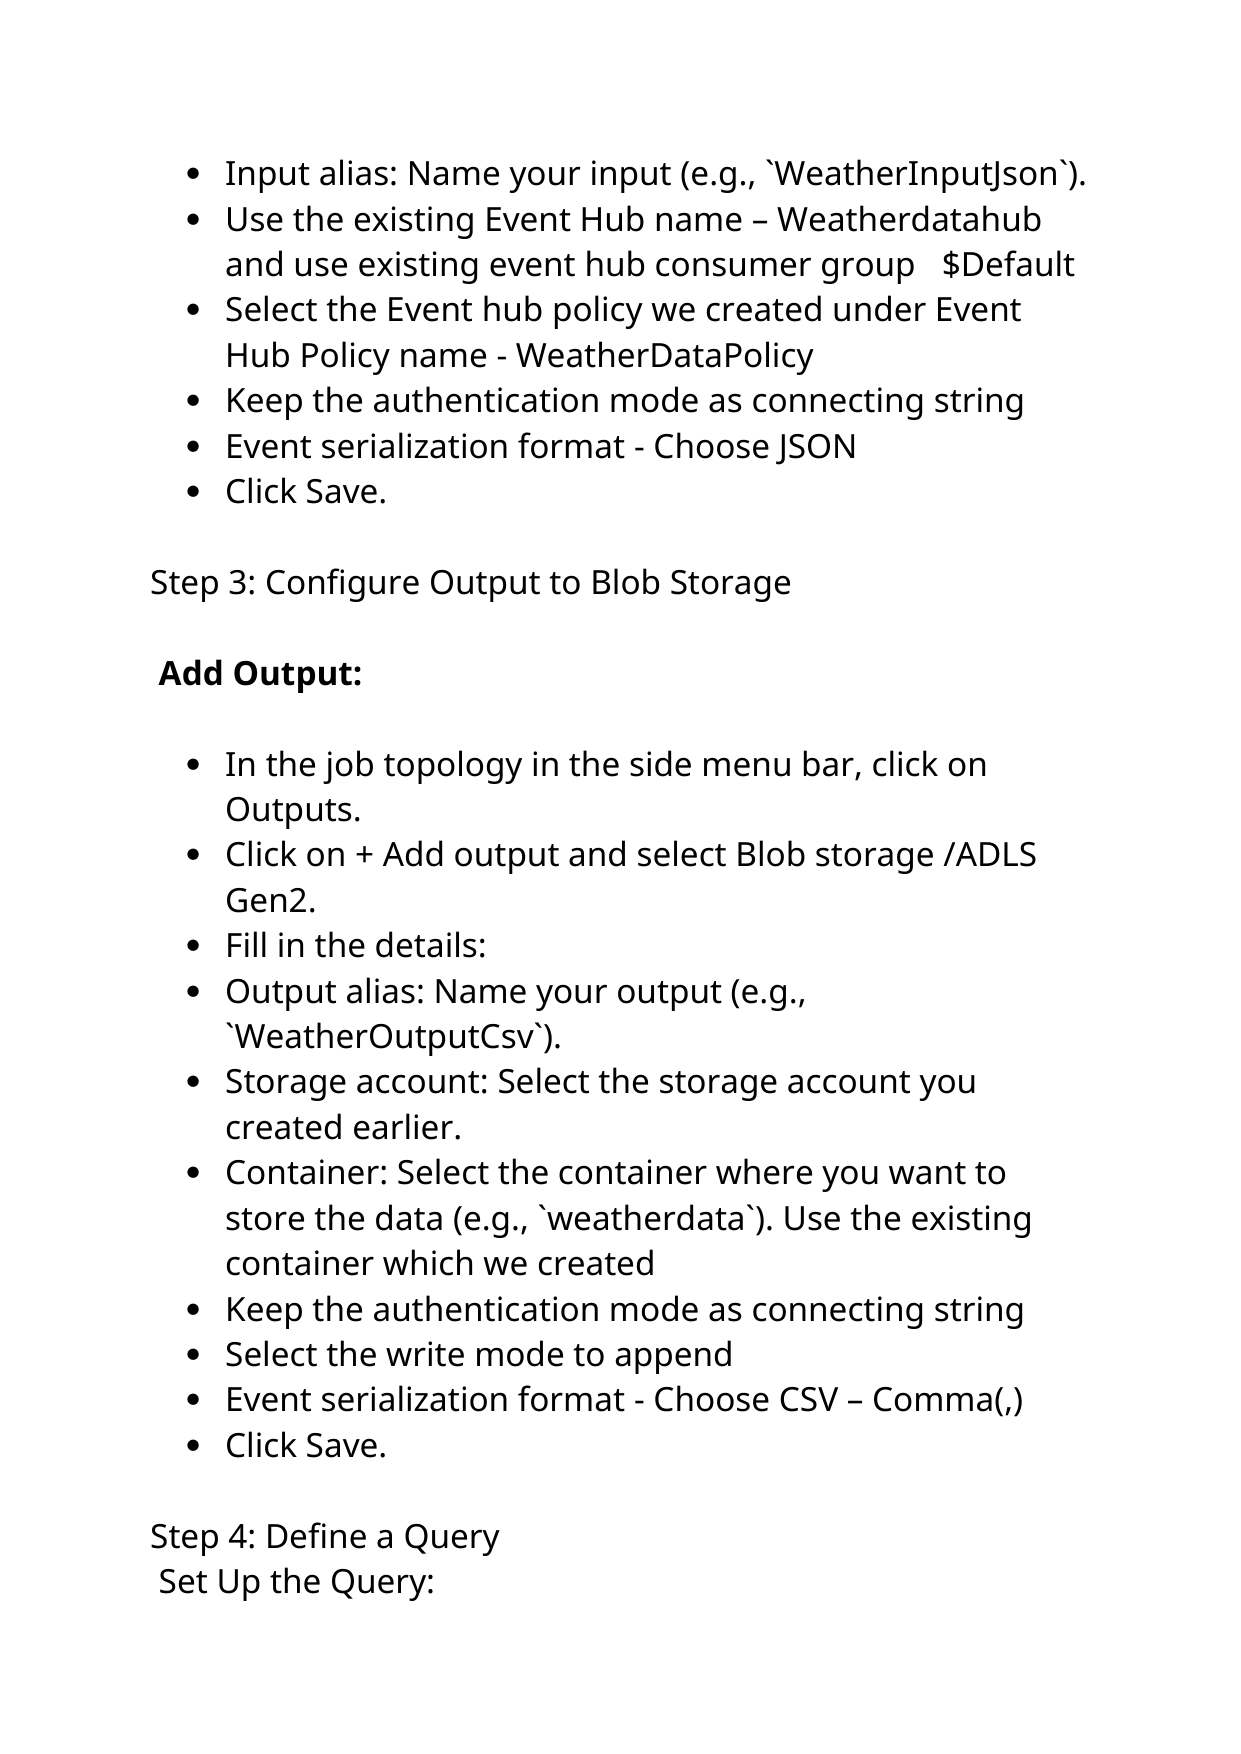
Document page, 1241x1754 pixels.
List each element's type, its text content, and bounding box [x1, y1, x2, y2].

list Container: Select the container where you want to store the data (e.g., `weatherdata`). Use the existing container which we created [187, 1149, 1090, 1285]
text Add Output: [150, 649, 1090, 695]
text Step 3: Configure Output to Blob Storage [150, 559, 1090, 604]
list Keep the authentication mode as connecting string [187, 377, 1090, 422]
list Storage account: Select the storage account you created earlier. [187, 1058, 1090, 1149]
list Output alias: Name your output (e.g., `WeatherOutputCsv`). [187, 967, 1090, 1058]
list Select the Event hub policy we created under Event Hub Policy name - WeatherDataPolicy [187, 286, 1090, 377]
list Step 4: Define a Query [150, 1512, 1090, 1558]
list Keep the authentication mode as connecting string [187, 1285, 1090, 1331]
list Event serialization format - Choose CSV – Comma(,) [187, 1376, 1090, 1422]
list Use the existing Event Hub name – Weatherdatahub and use existing event hub consumer group $Default [187, 195, 1090, 286]
list Click on + Add output and select Blob storage /ADLS Gen2. [187, 831, 1090, 922]
text Set Up the Query: [150, 1558, 1090, 1603]
list Event serialization format - Choose JSON [187, 422, 1090, 468]
list Fill in the details: [187, 922, 1090, 967]
list Select the write mode to append [187, 1331, 1090, 1376]
list Input alias: Name your input (e.g., `WeatherInputJson`). [187, 150, 1090, 195]
list Click Save. [187, 1422, 1090, 1467]
list In the job topology in the side menu bar, click on Outputs. [187, 740, 1090, 831]
list Click Save. [187, 468, 1090, 513]
